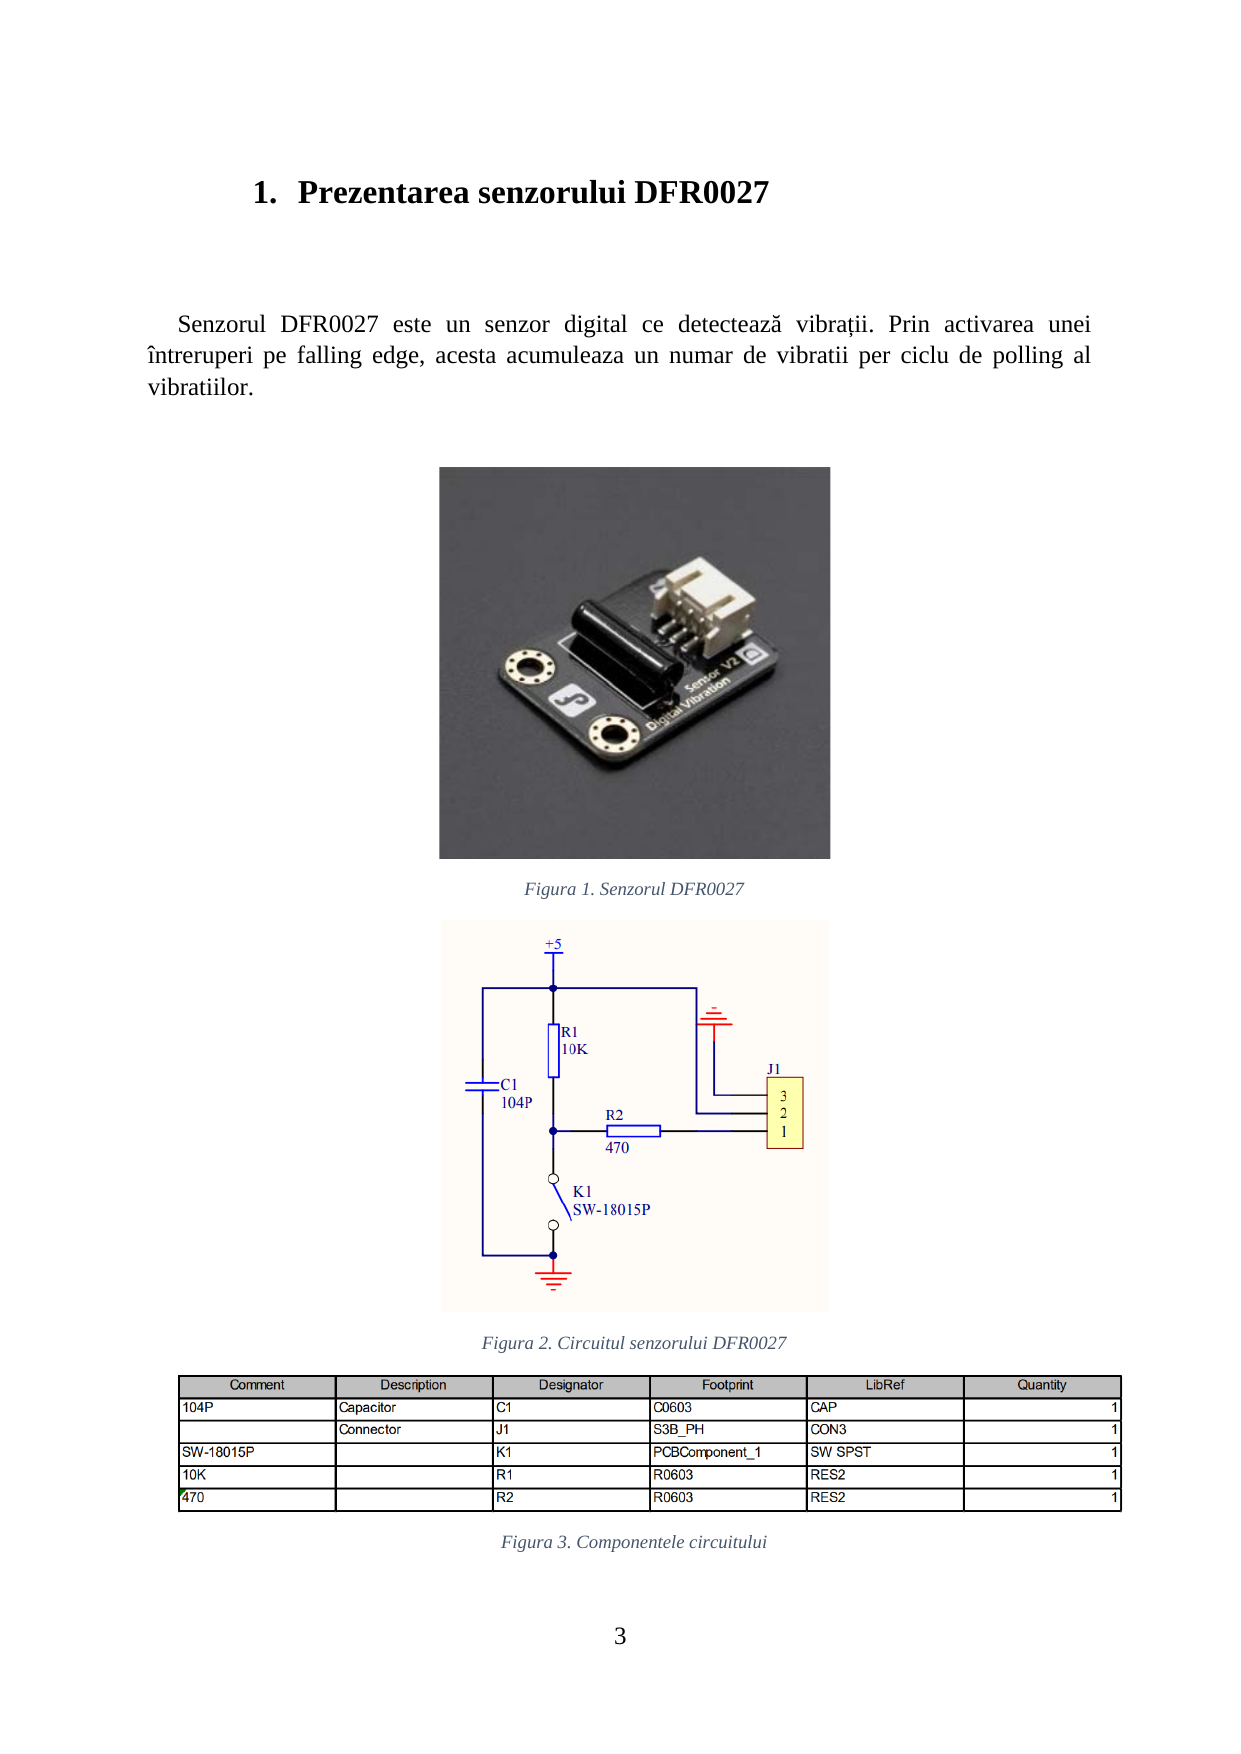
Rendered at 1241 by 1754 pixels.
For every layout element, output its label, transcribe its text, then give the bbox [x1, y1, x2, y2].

picture [441, 920, 829, 1312]
text Figura 2. Circuitul senzorului DFR0027 [148, 1332, 1092, 1354]
text Figura 1. Senzorul DFR0027 [148, 878, 1092, 899]
picture [439, 467, 831, 859]
text Figura 3. Componentele circuitului [148, 1531, 1092, 1553]
text Senzorul DFR0027 este un senzor digital ce detectează vibrații. Prin activarea unei întreruperi pe falling edge, acesta acumuleaza un numar de vibratii per ciclu de polling al vibratiilor. [148, 309, 1092, 400]
picture [177, 1374, 1123, 1513]
subtitle Prezentarea senzorului DFR0027 [223, 173, 1092, 211]
